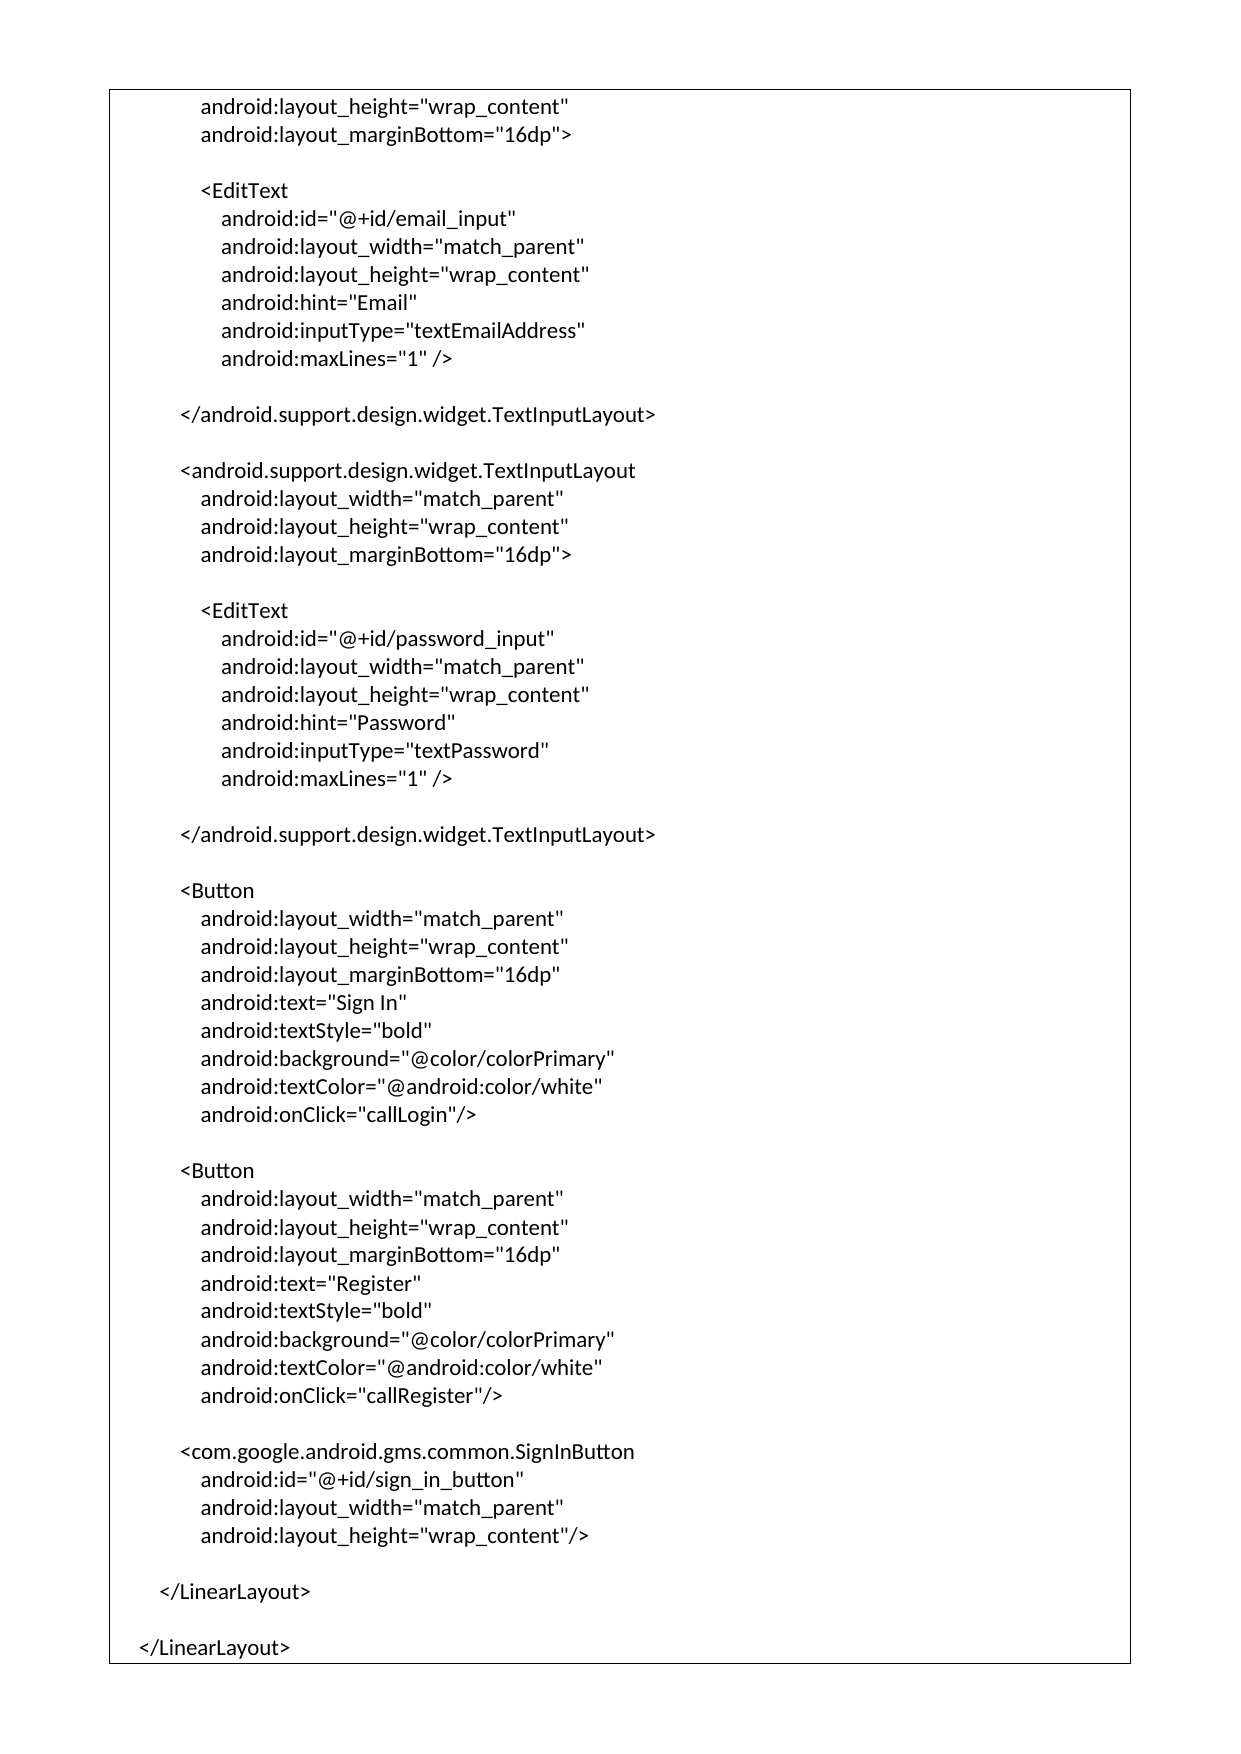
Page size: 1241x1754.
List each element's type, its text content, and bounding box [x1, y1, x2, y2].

text android:onClick="callLogin"/> [118, 1101, 1122, 1128]
text android:textColor="@android:color/white" [118, 1072, 1122, 1101]
text android:textStyle="bold" [118, 1297, 1122, 1325]
text <EditText [118, 596, 1122, 624]
text android:maxLines="1" /> [118, 764, 1122, 792]
text android:layout_width="match_parent" [118, 652, 1122, 680]
text android:id="@+id/sign_in_button" [118, 1465, 1122, 1493]
text <Button [118, 1157, 1122, 1184]
text </LinearLayout> [110, 1630, 1130, 1663]
text android:layout_width="match_parent" [118, 484, 1122, 512]
text android:inputType="textPassword" [118, 736, 1122, 764]
text android:layout_width="match_parent" [118, 1184, 1122, 1213]
text android:hint="Email" [118, 288, 1122, 316]
text <Button [118, 876, 1122, 904]
text android:layout_marginBottom="16dp"> [118, 540, 1122, 568]
text android:layout_width="match_parent" [118, 1493, 1122, 1521]
text <android.support.design.widget.TextInputLayout [118, 456, 1122, 484]
text android:background="@color/colorPrimary" [118, 1325, 1122, 1353]
text android:layout_height="wrap_content" [118, 1213, 1122, 1241]
text android:layout_height="wrap_content" [118, 260, 1122, 288]
text </android.support.design.widget.TextInputLayout> [118, 820, 1122, 848]
text android:id="@+id/password_input" [118, 624, 1122, 652]
text <EditText [118, 176, 1122, 204]
text android:layout_marginBottom="16dp"> [118, 120, 1122, 148]
text android:layout_height="wrap_content"/> [118, 1521, 1122, 1549]
text android:onClick="callRegister"/> [118, 1381, 1122, 1409]
text android:textStyle="bold" [118, 1016, 1122, 1044]
text android:id="@+id/email_input" [118, 204, 1122, 232]
text </LinearLayout> [118, 1577, 1122, 1605]
text android:inputType="textEmailAddress" [118, 316, 1122, 344]
text android:background="@color/colorPrimary" [118, 1044, 1122, 1072]
text android:layout_width="match_parent" [118, 904, 1122, 932]
text android:maxLines="1" /> [118, 344, 1122, 372]
text android:layout_height="wrap_content" [118, 680, 1122, 708]
text <com.google.android.gms.common.SignInButton [118, 1437, 1122, 1465]
text android:layout_height="wrap_content" [110, 90, 1130, 120]
text </android.support.design.widget.TextInputLayout> [118, 400, 1122, 428]
text android:text="Register" [118, 1269, 1122, 1297]
text android:layout_width="match_parent" [118, 232, 1122, 260]
text android:layout_marginBottom="16dp" [118, 1241, 1122, 1269]
text android:text="Sign In" [118, 988, 1122, 1016]
text android:layout_marginBottom="16dp" [118, 960, 1122, 988]
text android:layout_height="wrap_content" [118, 512, 1122, 540]
text android:hint="Password" [118, 708, 1122, 736]
text android:layout_height="wrap_content" [118, 932, 1122, 960]
text android:textColor="@android:color/white" [118, 1353, 1122, 1381]
